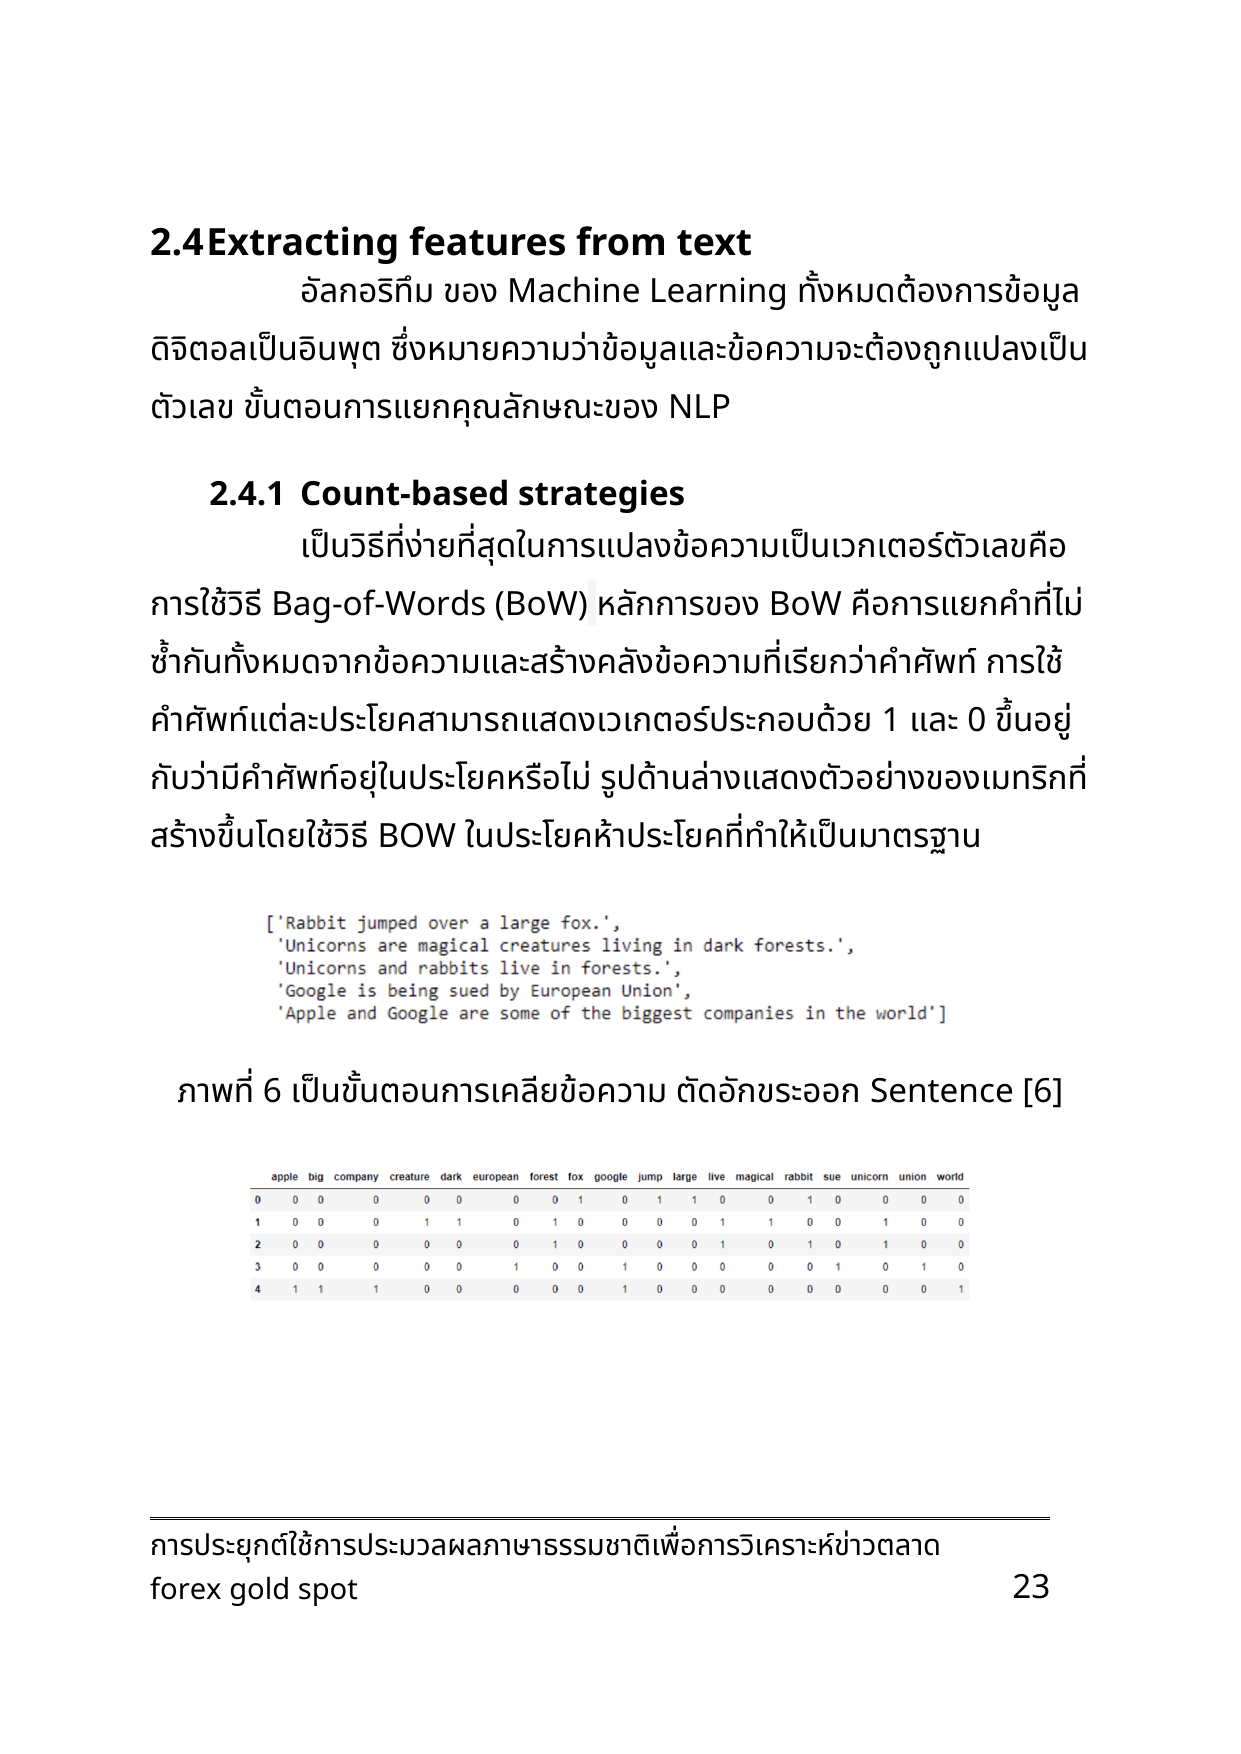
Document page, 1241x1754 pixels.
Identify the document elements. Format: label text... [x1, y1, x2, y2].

picture [239, 890, 1001, 1039]
subtitle Count-based strategies [150, 470, 1090, 515]
subtitle Extracting features from text [150, 216, 1090, 267]
text ภาพที่ 6 เป็นขั้นตอนการเคลียข้อความ ตัดอักขระออก Sentence [6] [150, 1067, 1090, 1117]
picture [244, 1145, 996, 1314]
text อัลกอริทึม ของ Machine Learning ทั้งหมดต้องการข้อมูลดิจิตอลเป็นอินพุต ซึ่งหมายความว่าข้อมูลและข้อความจะต้องถูกแปลงเป็นตัวเลข ขั้นตอนการแยกคุณลักษณะของ NLP [150, 267, 1090, 433]
text เป็นวิธีที่ง่ายที่สุดในการแปลงข้อความเป็นเวกเตอร์ตัวเลขคือการใช้วิธี Bag-of-Words (BoW) หลักการของ BoW คือการแยกคำที่ไม่ซ้ำกันทั้งหมดจากข้อความและสร้างคลังข้อความที่เรียกว่าคำศัพท์ การใช้คำศัพท์แต่ละประโยคสามารถแสดงเวเกตอร์ประกอบด้วย 1 และ 0 ขึ้นอยู่กับว่ามีคำศัพท์อยุ่ในประโยคหรือไม่ รูปด้านล่างแสดงตัวอย่างของเมทริกที่สร้างขึ้นโดยใช้วิธี BOW ในประโยคห้าประโยคที่ทำให้เป็นมาตรฐาน [150, 522, 1090, 862]
